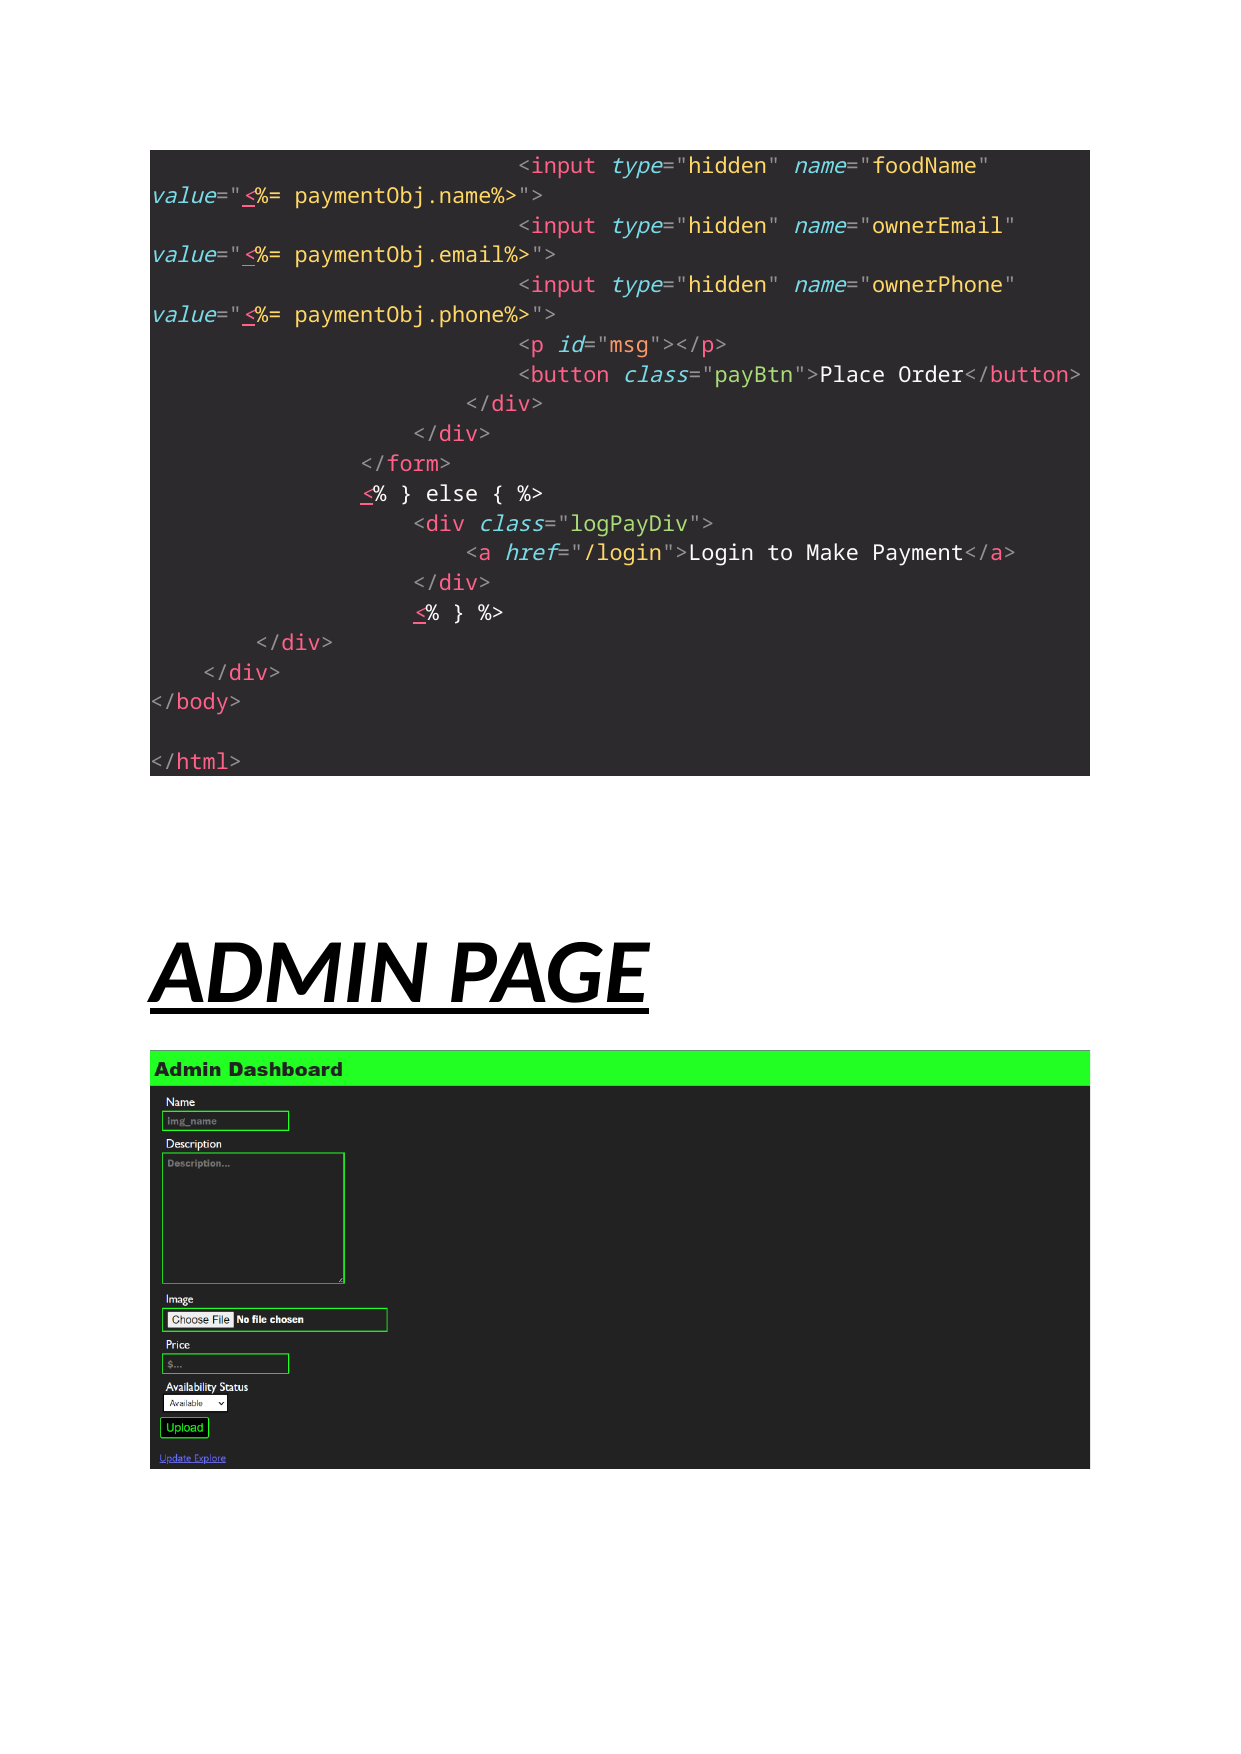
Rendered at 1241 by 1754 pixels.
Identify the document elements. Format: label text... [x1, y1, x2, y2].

text <input type="hidden" name="foodName" value="<%= paymentObj.name%>"> [150, 150, 1090, 209]
text </form> [150, 448, 1090, 478]
text </div> [150, 627, 1090, 656]
text </div> [150, 418, 1090, 448]
text ADMIN PAGE [150, 913, 1090, 1025]
picture [150, 1050, 1091, 1469]
text </div> [150, 656, 1090, 686]
text <a href="/login">Login to Make Payment</a> [150, 537, 1090, 567]
text <% } else { %> [150, 478, 1090, 507]
text <button class="payBtn">Place Order</button> [150, 358, 1090, 388]
text </div> [150, 567, 1090, 597]
text <p id="msg"></p> [150, 329, 1090, 358]
text <input type="hidden" name="ownerEmail" value="<%= paymentObj.email%>"> [150, 209, 1090, 269]
text <% } %> [150, 597, 1090, 627]
text <input type="hidden" name="ownerPhone" value="<%= paymentObj.phone%>"> [150, 269, 1090, 329]
text </body> [150, 686, 1090, 716]
text </html> [150, 746, 1090, 776]
text </div> [150, 388, 1090, 418]
text <div class="logPayDiv"> [150, 507, 1090, 537]
